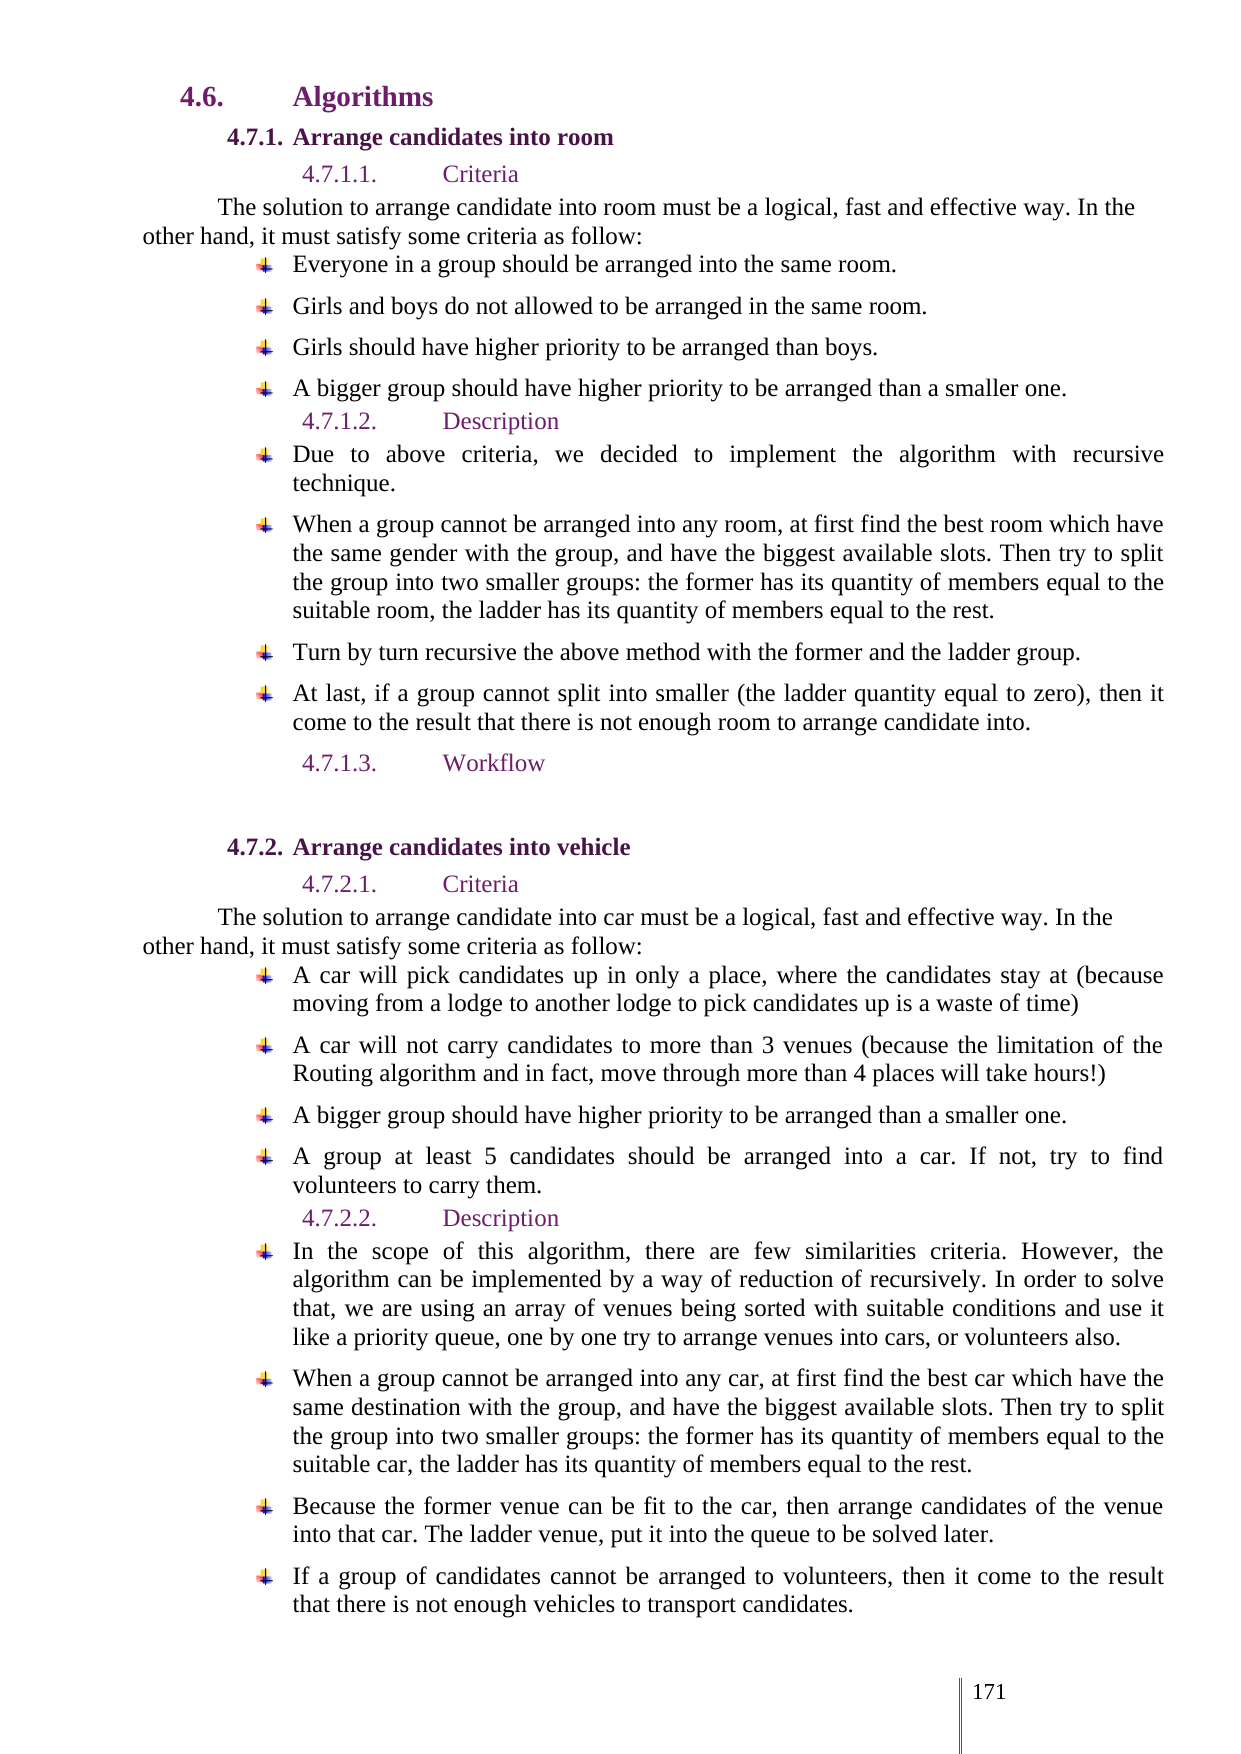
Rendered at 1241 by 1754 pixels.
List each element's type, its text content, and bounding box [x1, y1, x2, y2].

text The solution to arrange candidate into room must be a logical, fast and effective way. In the other hand, it must satisfy some criteria as follow: [142, 192, 1165, 249]
list A bigger group should have higher priority to be arranged than a smaller one. [255, 1100, 1165, 1128]
picture [256, 256, 273, 273]
list Due to above criteria, we decided to implement the algorithm with recursive technique. [255, 439, 1165, 497]
subtitle Description [302, 1203, 1165, 1231]
picture [256, 966, 273, 984]
subtitle Algorithms [180, 79, 1165, 113]
subtitle Workflow [302, 748, 1165, 777]
list A bigger group should have higher priority to be arranged than a smaller one. [255, 373, 1165, 402]
subtitle Description [302, 406, 1165, 435]
list Everyone in a group should be arranged into the same room. [255, 249, 1165, 278]
picture [256, 516, 273, 533]
list Turn by turn recursive the above method with the former and the ladder group. [255, 637, 1165, 666]
subtitle Criteria [302, 159, 1165, 188]
picture [256, 446, 273, 463]
picture [256, 338, 273, 356]
picture [256, 1497, 273, 1515]
list When a group cannot be arranged into any car, at first find the best car which have the same destination with the group, and have the biggest available slots. Then try to split the group into two smaller groups: the former has its quantity of members equal to the suitable car, the ladder has its quantity of members equal to the rest. [255, 1363, 1165, 1478]
subtitle Arrange candidates into vehicle [227, 832, 1165, 861]
picture [256, 643, 273, 661]
list At last, if a group cannot split into smaller (the ladder quantity equal to zero), then it come to the result that there is not enough room to arrange candidate into. [255, 678, 1165, 736]
picture [256, 1370, 273, 1387]
subtitle Arrange candidates into room [227, 122, 1165, 151]
picture [256, 1242, 273, 1260]
list If a group of candidates cannot be arranged to volunteers, then it come to the result that there is not enough vehicles to transport candidates. [255, 1561, 1165, 1618]
list In the scope of this algorithm, there are few similarities criteria. However, the algorithm can be implemented by a way of reduction of recursively. In order to solve that, we are using an array of venues being sorted with suitable conditions and use it like a priority queue, one by one try to arrange venues into cars, or volunteers also. [255, 1236, 1165, 1351]
picture [256, 1036, 273, 1054]
text The solution to arrange candidate into car must be a logical, fast and effective way. In the other hand, it must satisfy some criteria as follow: [142, 902, 1165, 960]
list A car will not carry candidates to more than 3 venues (because the limitation of the Routing algorithm and in fact, move through more than 4 places will take hours!) [255, 1030, 1165, 1087]
picture [256, 684, 273, 702]
picture [256, 1147, 273, 1165]
list A car will pick candidates up in only a place, where the candidates stay at (because moving from a lodge to another lodge to pick candidates up is a waste of time) [255, 960, 1165, 1017]
picture [256, 1567, 273, 1585]
list A group at least 5 candidates should be arranged into a car. If not, try to find volunteers to carry them. [255, 1141, 1165, 1198]
picture [256, 297, 273, 315]
picture [256, 380, 273, 397]
subtitle Criteria [302, 869, 1165, 898]
list When a group cannot be arranged into any room, at first find the best room which have the same gender with the group, and have the biggest available slots. Then try to split the group into two smaller groups: the former has its quantity of members equal to the suitable room, the ladder has its quantity of members equal to the rest. [255, 509, 1165, 624]
list Girls should have higher priority to be arranged than boys. [255, 332, 1165, 361]
list Girls and boys do not allowed to be arranged in the same room. [255, 291, 1165, 319]
picture [256, 1106, 273, 1124]
list Because the former venue can be fit to the car, then arrange candidates of the venue into that car. The ladder venue, put it into the queue to be solved later. [255, 1491, 1165, 1548]
